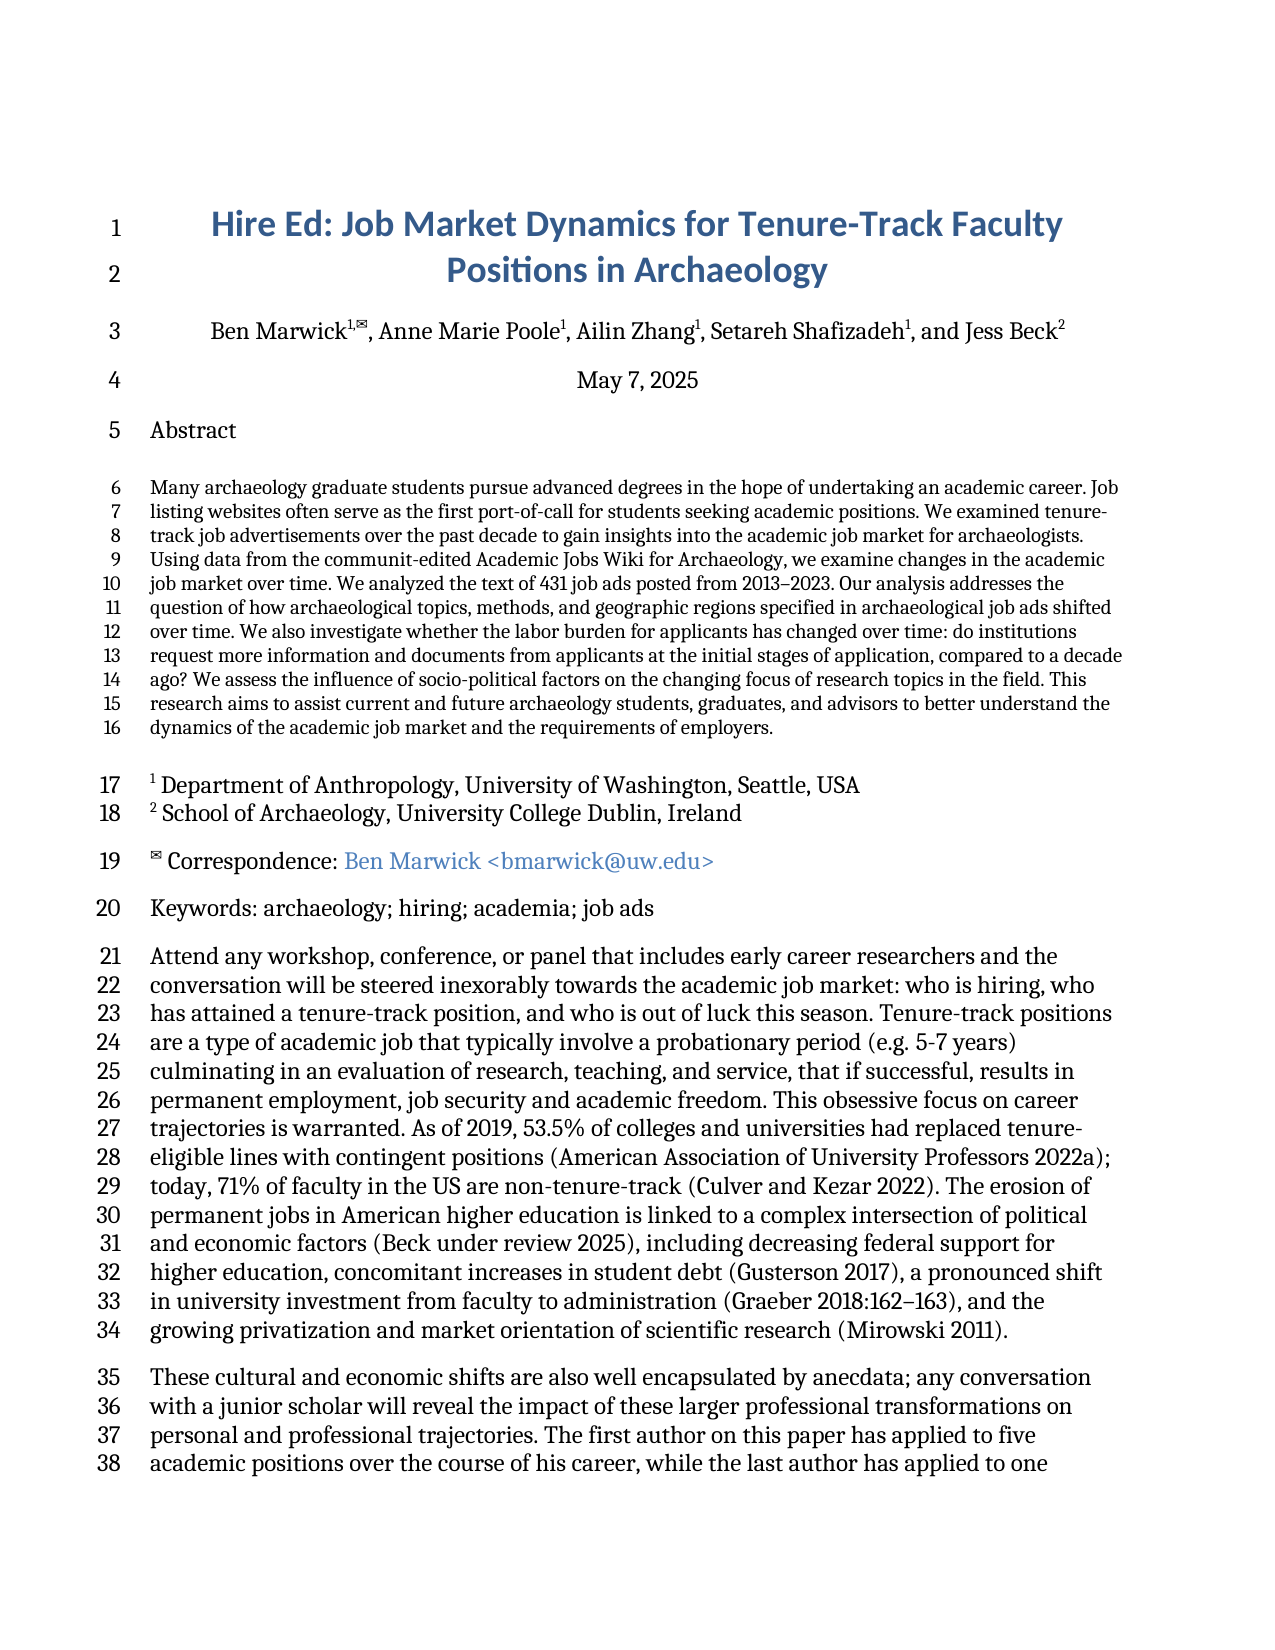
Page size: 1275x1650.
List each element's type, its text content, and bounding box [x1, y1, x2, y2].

text ✉ Correspondence: Ben Marwick <bmarwick@uw.edu> [150, 847, 1125, 876]
text Many archaeology graduate students pursue advanced degrees in the hope of undertaking an academic career. Job listing websites often serve as the first port-of-call for students seeking academic positions. We examined tenure-track job advertisements over the past decade to gain insights into the academic job market for archaeologists. Using data from the communit-edited Academic Jobs Wiki for Archaeology, we examine changes in the academic job market over time. We analyzed the text of 431 job ads posted from 2013–2023. Our analysis addresses the question of how archaeological topics, methods, and geographic regions specified in archaeological job ads shifted over time. We also investigate whether the labor burden for applicants has changed over time: do institutions request more information and documents from applicants at the initial stages of application, compared to a decade ago? We assess the influence of socio-political factors on the changing focus of research topics in the field. This research aims to assist current and future archaeology students, graduates, and advisors to better understand the dynamics of the academic job market and the requirements of employers. [150, 476, 1125, 739]
text Keywords: archaeology; hiring; academia; job ads [150, 894, 1125, 923]
text 1 Department of Anthropology, University of Washington, Seattle, USA 2 School of Archaeology, University College Dublin, Ireland [150, 771, 1125, 828]
text Attend any workshop, conference, or panel that includes early career researchers and the conversation will be steered inexorably towards the academic job market: who is hiring, who has attained a tenure-track position, and who is out of luck this season. Tenure-track positions are a type of academic job that typically involve a probationary period (e.g. 5-7 years) culminating in an evaluation of research, teaching, and service, that if successful, results in permanent employment, job security and academic freedom. This obsessive focus on career trajectories is warranted. As of 2019, 53.5% of colleges and universities had replaced tenure-eligible lines with contingent positions (American Association of University Professors 2022a); today, 71% of faculty in the US are non-tenure-track (Culver and Kezar 2022). The erosion of permanent jobs in American higher education is linked to a complex intersection of political and economic factors (Beck under review 2025), including decreasing federal support for higher education, concomitant increases in student debt (Gusterson 2017), a pronounced shift in university investment from faculty to administration (Graeber 2018:162–163), and the growing privatization and market orientation of scientific research (Mirowski 2011). [150, 942, 1125, 1344]
title Hire Ed: Job Market Dynamics for Tenure-Track Faculty Positions in Archaeology [150, 200, 1125, 292]
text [150, 1363, 1125, 1478]
text May 7, 2025 [150, 366, 1125, 395]
text Ben Marwick1,✉, Anne Marie Poole1, Ailin Zhang1, Setareh Shafizadeh1, and Jess Beck2 [150, 317, 1125, 345]
